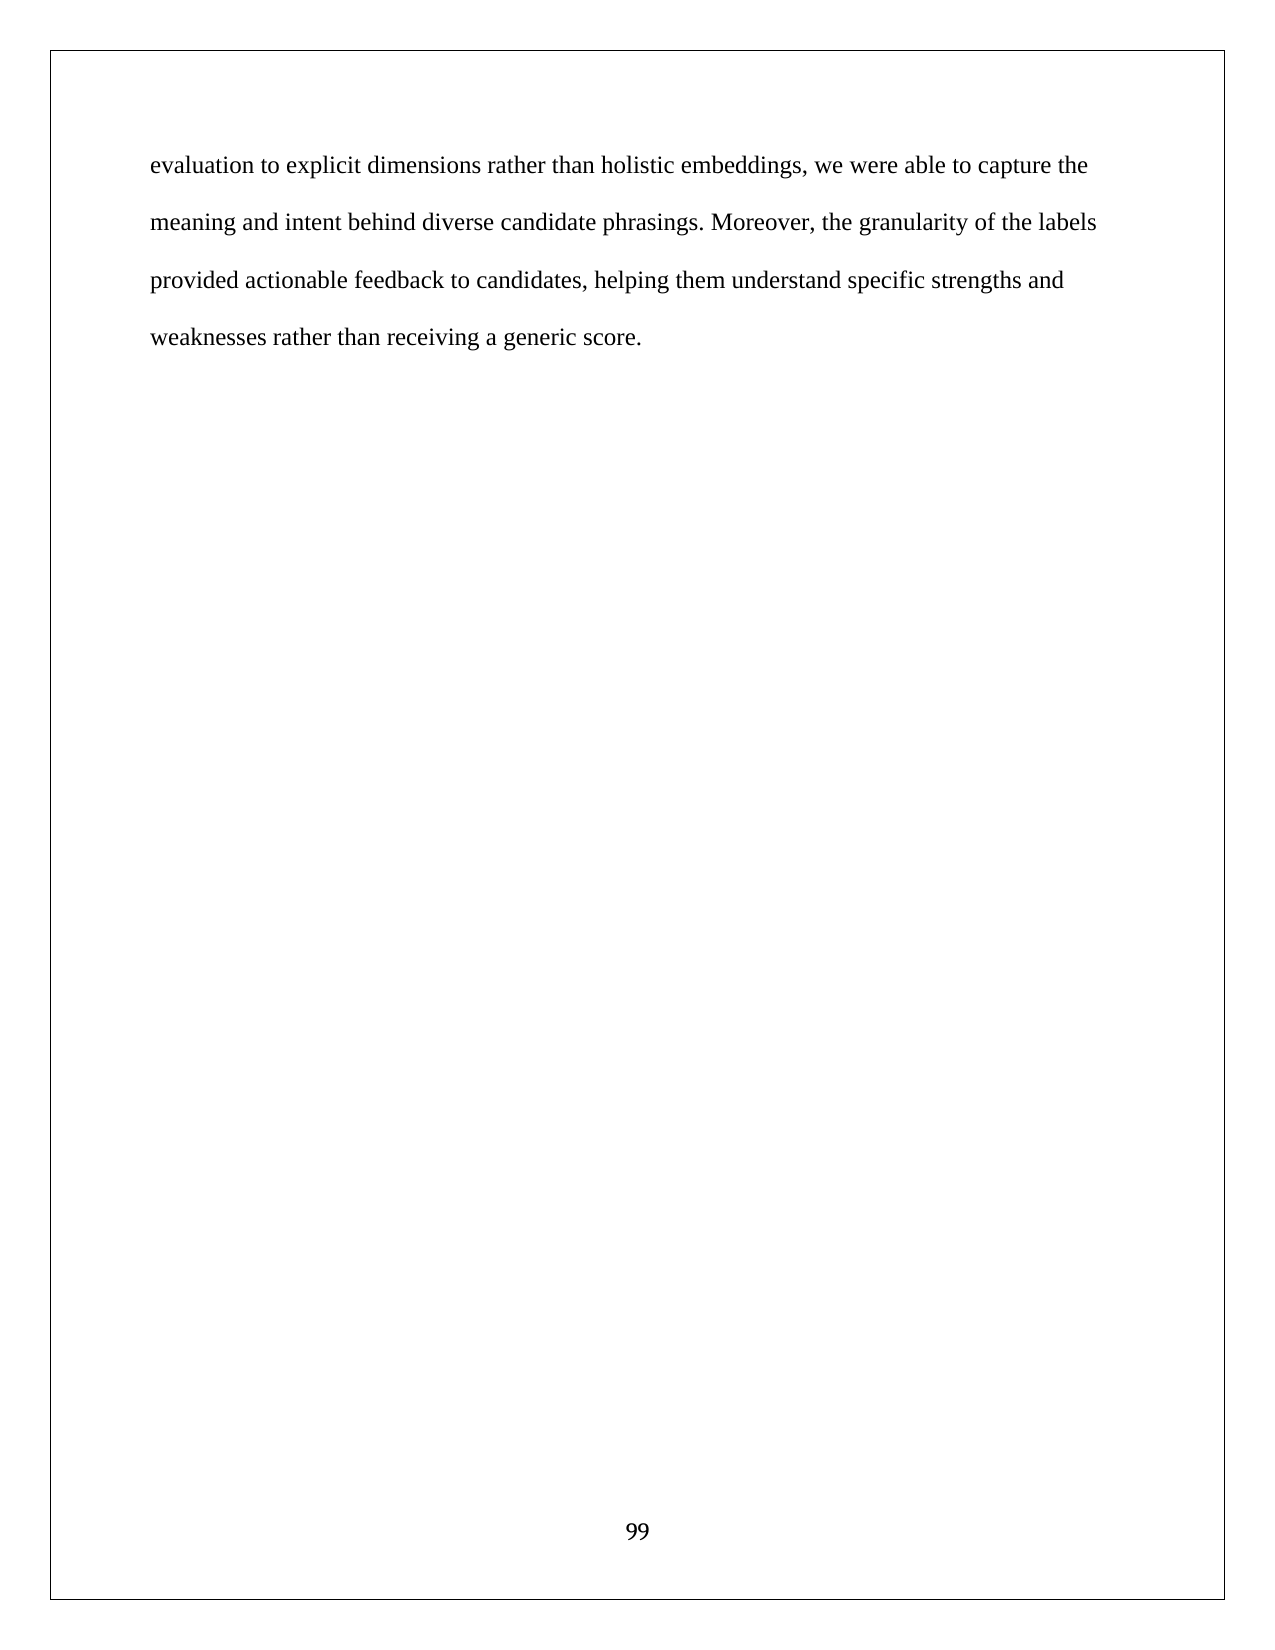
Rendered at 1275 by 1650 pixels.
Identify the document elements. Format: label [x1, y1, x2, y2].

text [150, 150, 1125, 351]
